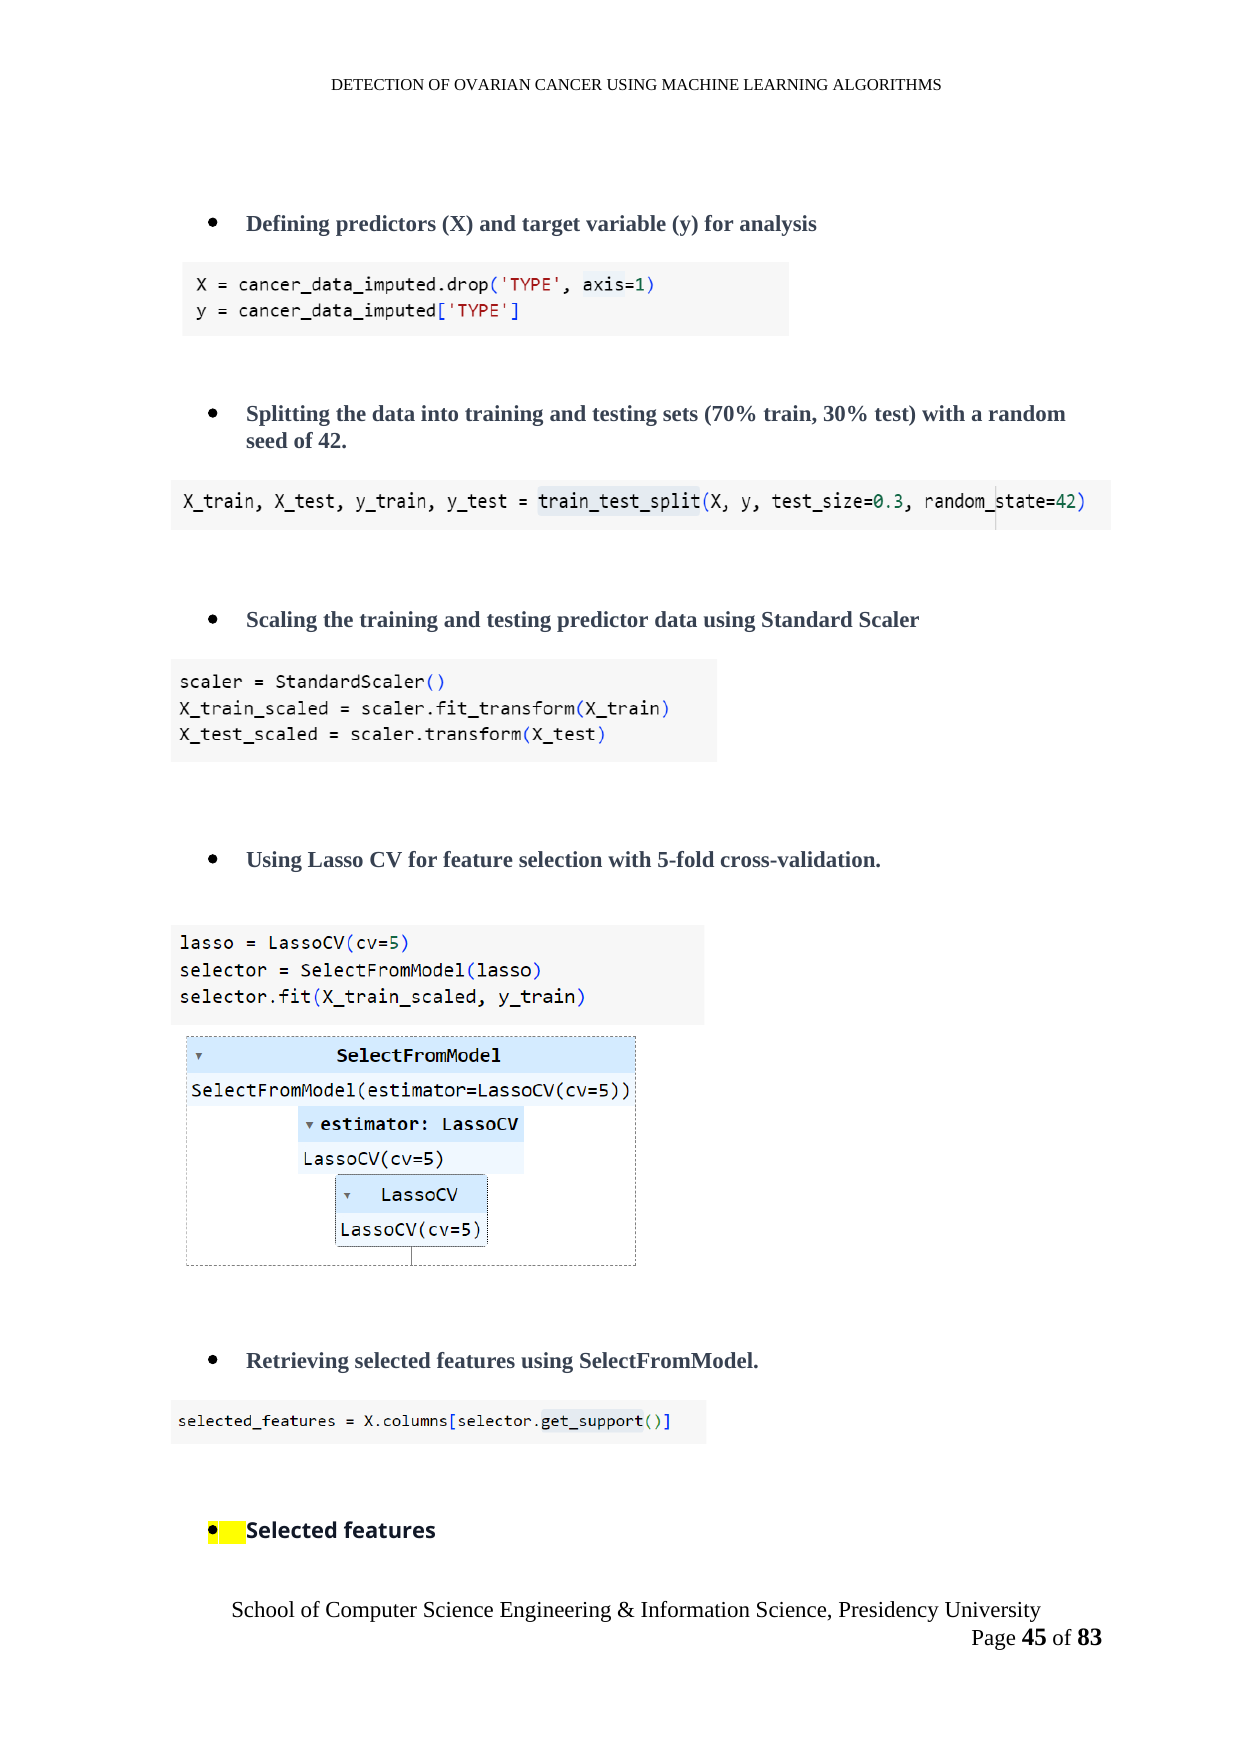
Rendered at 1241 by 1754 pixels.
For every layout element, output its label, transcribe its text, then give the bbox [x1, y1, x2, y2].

list Retrieving selected features using SelectFromModel. [208, 1347, 1102, 1374]
picture [170, 1400, 707, 1451]
picture [182, 262, 789, 348]
list Defining predictors (X) and target variable (y) for analysis [208, 209, 1102, 236]
list Selected features [208, 1515, 1102, 1545]
picture [170, 925, 705, 1271]
list Splitting the data into training and testing sets (70% train, 30% test) with a random seed of 42. [208, 400, 1102, 453]
picture [170, 659, 718, 770]
picture [170, 480, 1111, 530]
list Scaling the training and testing predictor data using Standard Scaler [208, 607, 1102, 633]
list Using Lasso CV for feature selection with 5-fold cross-validation. [208, 846, 1102, 873]
